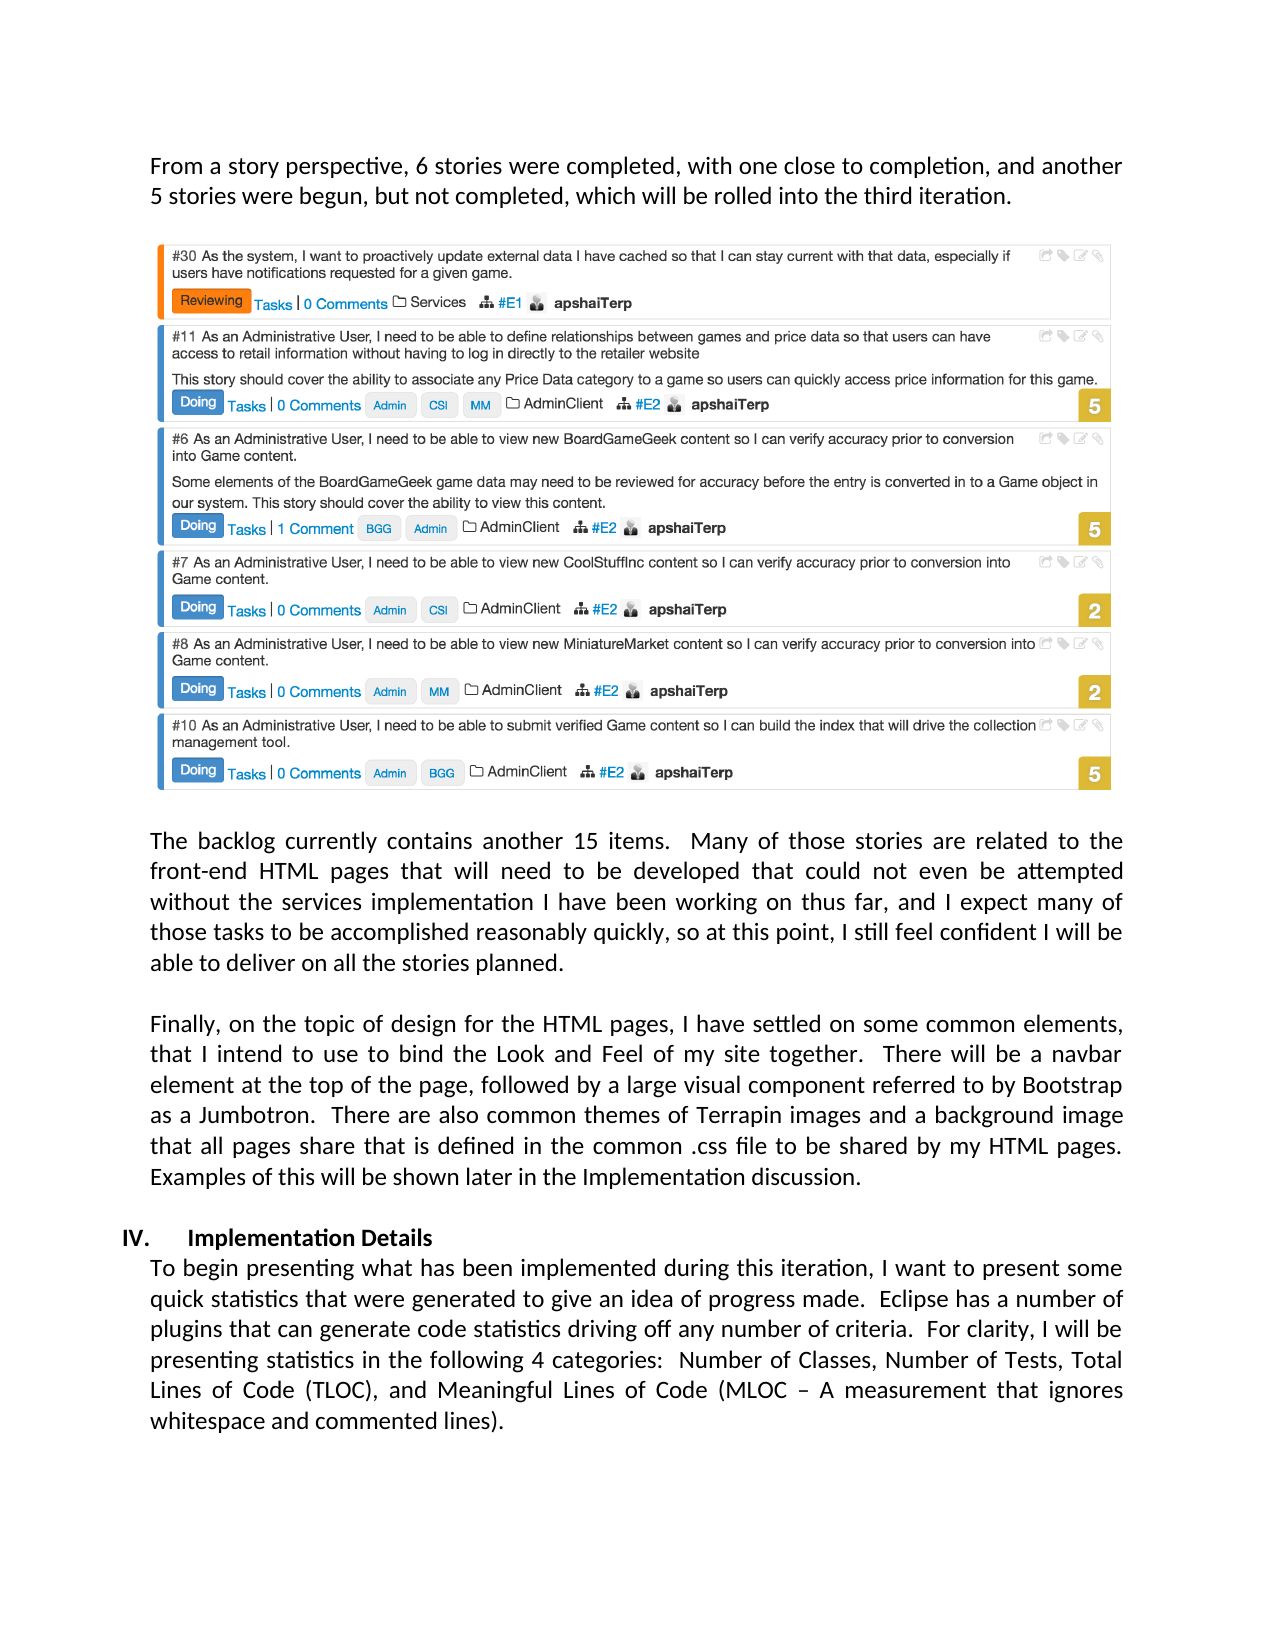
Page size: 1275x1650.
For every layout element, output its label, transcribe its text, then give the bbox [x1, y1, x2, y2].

text From a story perspective, 6 stories were completed, with one close to completion, and another 5 stories were begun, but not completed, which will be rolled into the third iteration. [150, 150, 1125, 211]
text The backlog currently contains another 15 items. Many of those stories are related to the front-end HTML pages that will need to be developed that could not even be attempted without the services implementation I have been working on thus far, and I expect many of those tasks to be accomplished reasonably quickly, so at this point, I still feel confident I will be able to deliver on all the stories planned. [150, 825, 1125, 977]
text Finally, on the topic of design for the HTML pages, I have settled on some common elements, that I intend to use to bind the Look and Feel of my site together. There will be a navbar element at the top of the page, followed by a large visual component referred to by Bootstrap as a Jumbotron. There are also common themes of Terrapin images and a background image that all pages share that is defined in the common .css file to be shared by my HTML pages. Examples of this will be shown later in the Implementation discussion. [150, 1008, 1125, 1191]
list Implementation Details [150, 1222, 1125, 1252]
text To begin presenting what has been implemented during this iteration, I want to present some quick statistics that were generated to give an idea of progress made. Eclipse has a number of plugins that can generate code statistics driving off any number of criteria. For clarity, I will be presenting statistics in the following 4 categories: Number of Classes, Number of Tests, Total Lines of Code (TLOC), and Meaningful Lines of Code (MLOC – A measurement that ignores whitespace and commented lines). [150, 1252, 1125, 1435]
picture [150, 241, 1118, 795]
